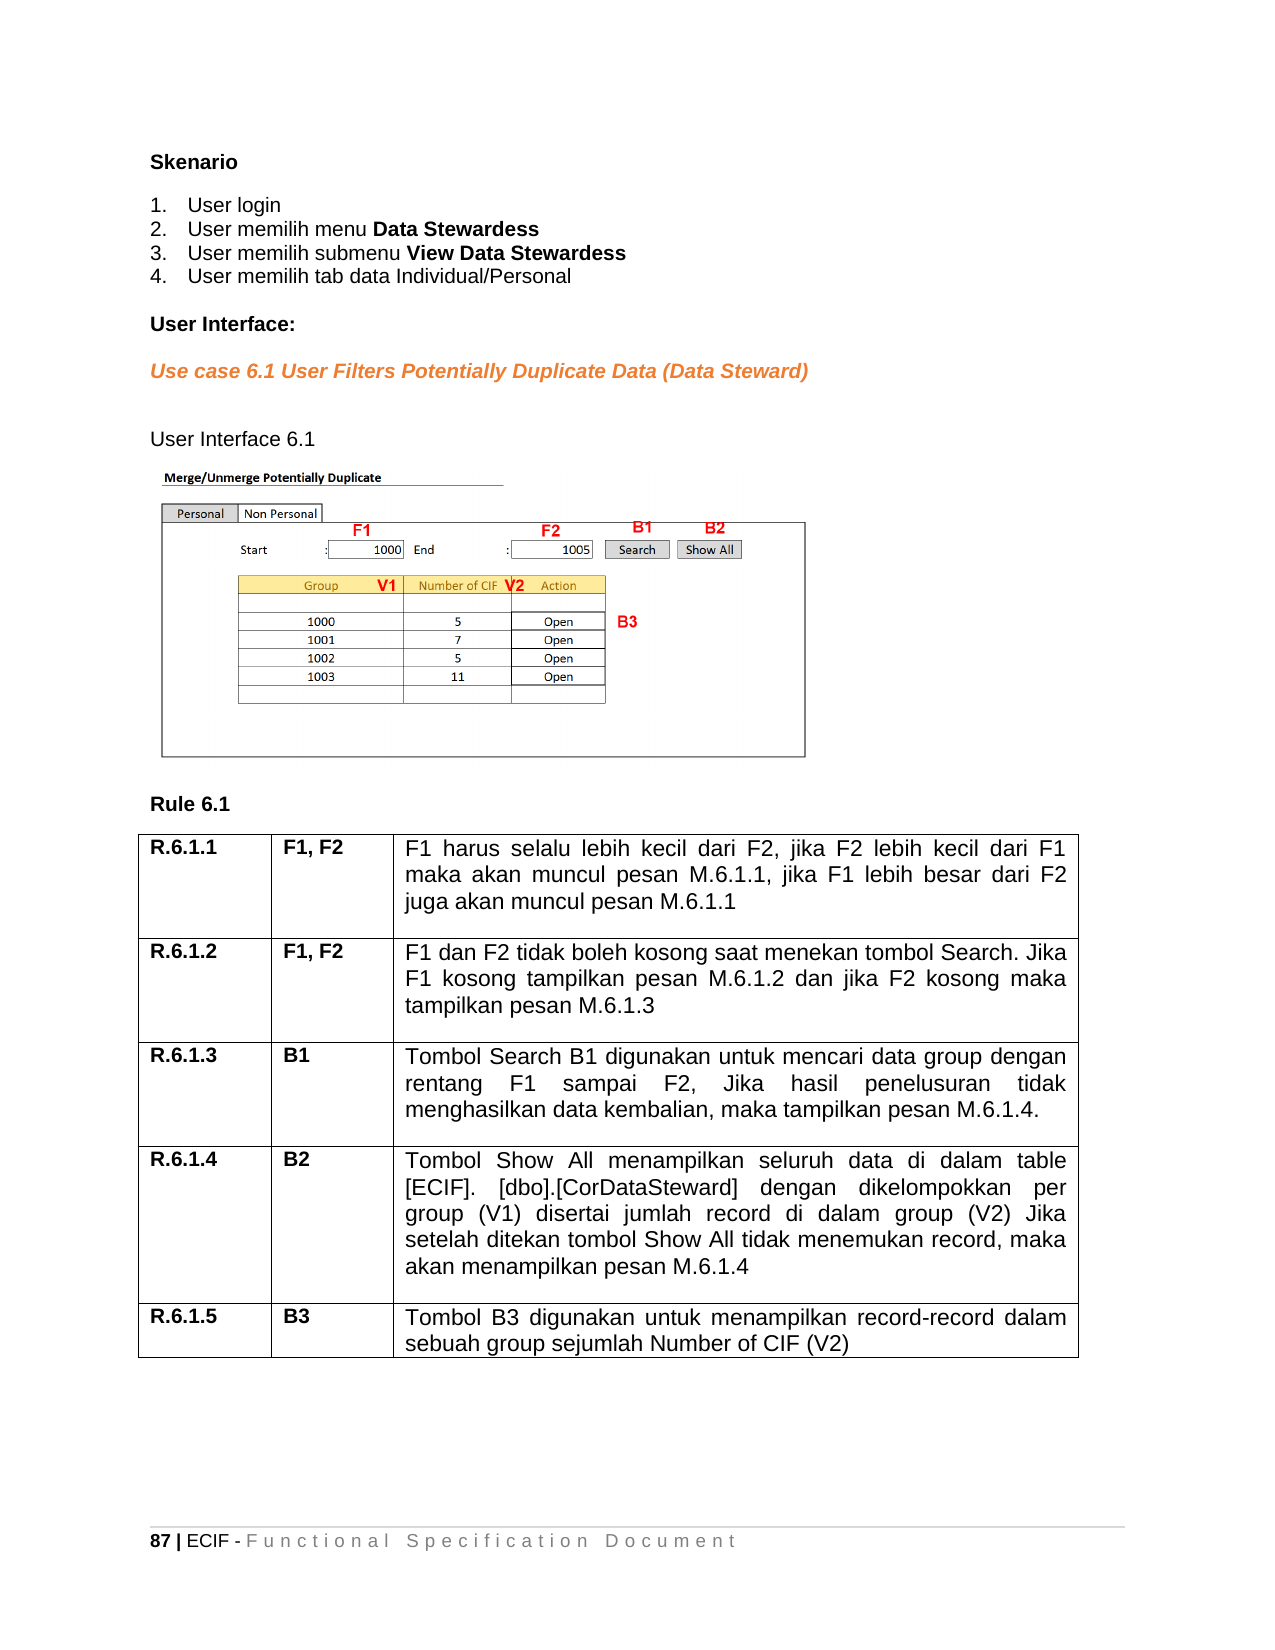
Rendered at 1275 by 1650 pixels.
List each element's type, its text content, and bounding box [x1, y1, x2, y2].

list User memilih menu Data Stewardess [150, 216, 1125, 240]
list User memilih tab data Individual/Personal [150, 264, 1125, 288]
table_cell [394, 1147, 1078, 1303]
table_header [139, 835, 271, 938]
list User memilih submenu View Data Stewardess [150, 240, 1125, 264]
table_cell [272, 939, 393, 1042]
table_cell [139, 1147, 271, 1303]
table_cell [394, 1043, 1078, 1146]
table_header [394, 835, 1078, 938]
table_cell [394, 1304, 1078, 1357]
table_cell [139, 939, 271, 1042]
text Skenario [150, 150, 1125, 174]
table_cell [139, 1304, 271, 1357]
text Rule 6.1 [150, 791, 1125, 815]
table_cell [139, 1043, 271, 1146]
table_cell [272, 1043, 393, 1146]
text User Interface 6.1 [150, 427, 1125, 451]
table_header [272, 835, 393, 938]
subtitle Use case 6.1 User Filters Potentially Duplicate Data (Data Steward) [150, 359, 1125, 383]
picture [150, 469, 817, 773]
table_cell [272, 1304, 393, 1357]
list User login [150, 192, 1125, 216]
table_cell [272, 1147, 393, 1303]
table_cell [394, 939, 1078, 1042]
text User Interface: [150, 312, 1125, 336]
